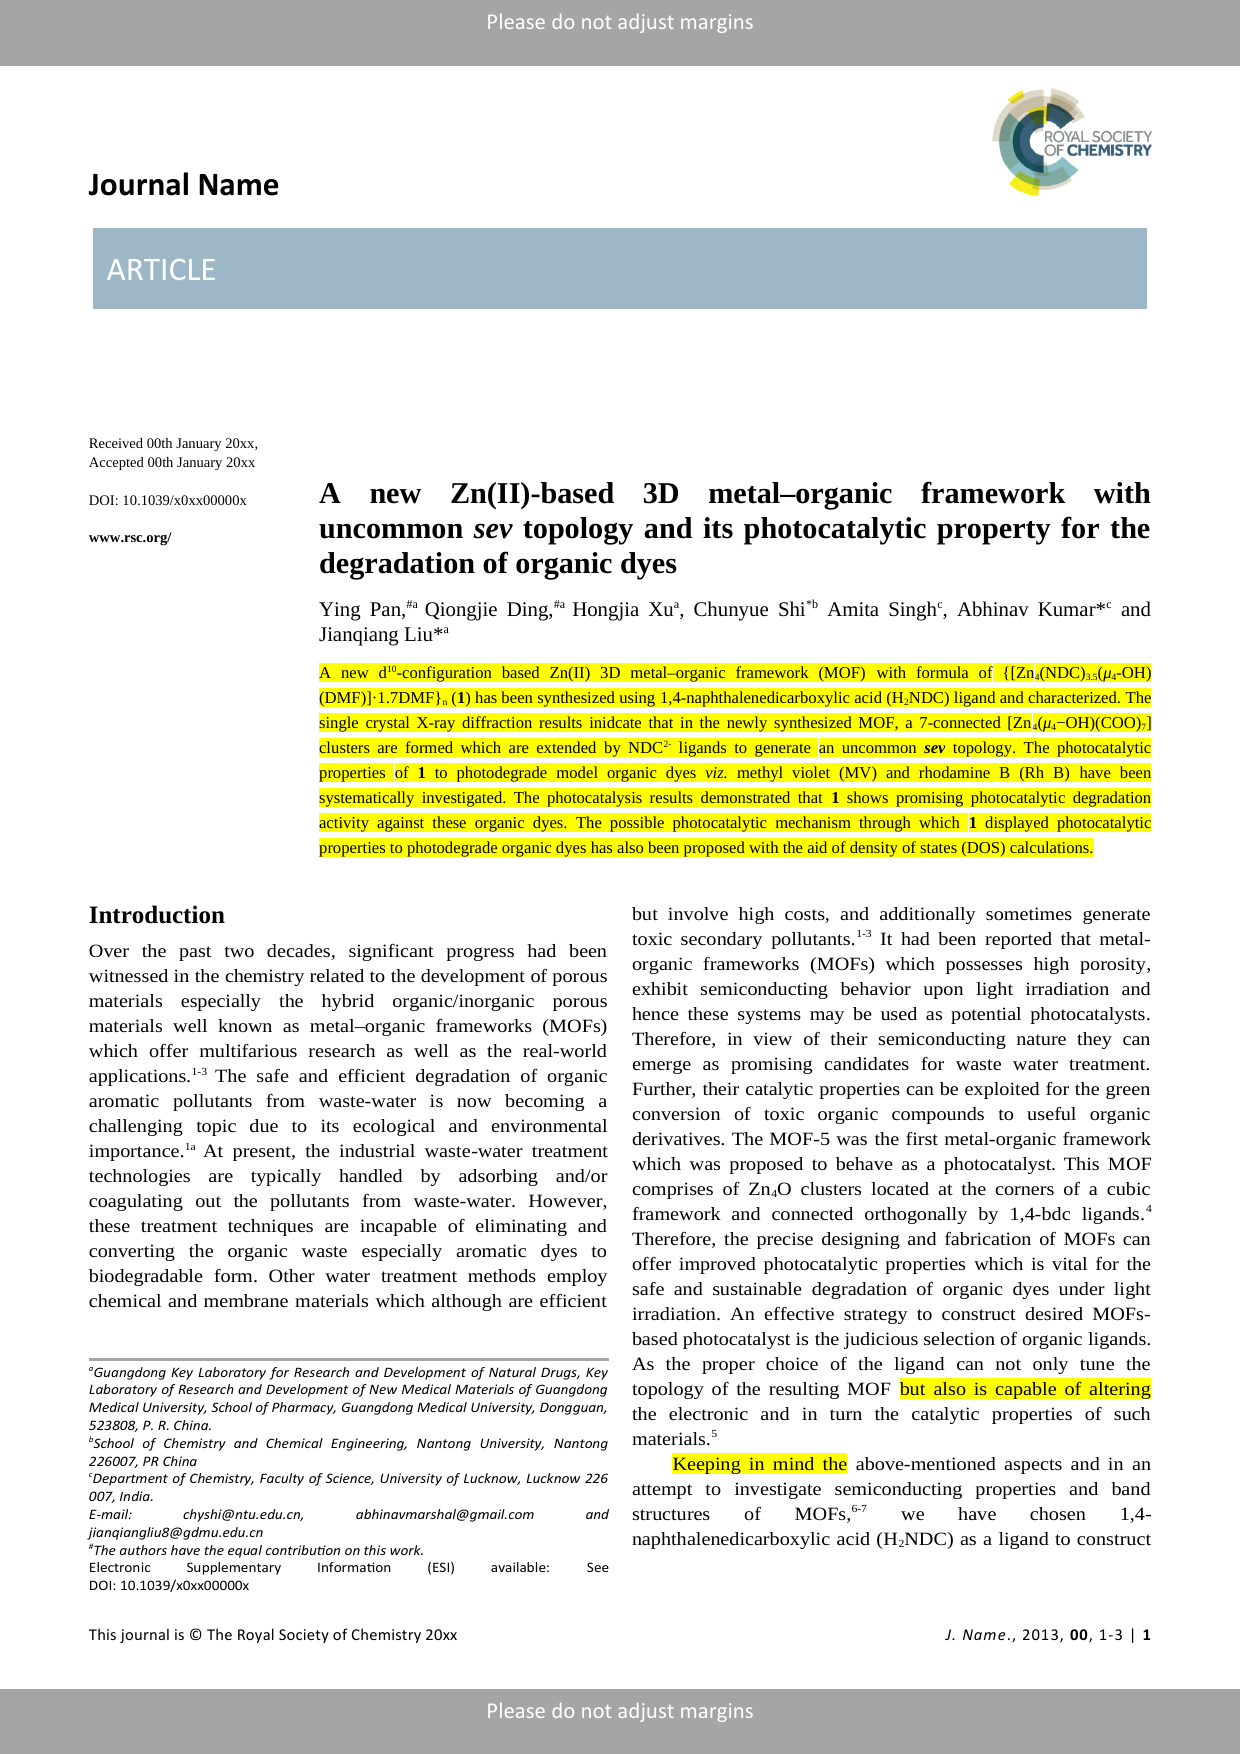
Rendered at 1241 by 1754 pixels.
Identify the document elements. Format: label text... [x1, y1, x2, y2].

title A new Zn(II)-based 3D metal–organic framework with uncommon sev topology and its photocatalytic property for the degradation of organic dyes [319, 475, 1152, 579]
text A new d10-configuration based Zn(II) 3D metal–organic framework (MOF) with formula of {[Zn4(NDC)3.5(μ4-OH)(DMF)]·1.7DMF}n (1) has been synthesized using 1,4-naphthalenedicarboxylic acid (H2NDC) ligand and characterized. The single crystal X-ray diffraction results inidcate that in the newly synthesized MOF, a 7-connected [Zn4(μ4−OH)(COO)7] clusters are formed which are extended by NDC2- ligands to generate an uncommon sev topology. The photocatalytic properties of 1 to photodegrade model organic dyes viz. methyl violet (MV) and rhodamine B (Rh B) have been systematically investigated. The photocatalysis results demonstrated that 1 shows promising photocatalytic degradation activity against these organic dyes. The possible photocatalytic mechanism through which 1 displayed photocatalytic properties to photodegrade organic dyes has also been proposed with the aid of density of states (DOS) calculations. [319, 729, 1152, 859]
text Ying Pan,#a Qiongjie Ding,#a Hongjia Xua, Chunyue Shi*b Amita Singhc, Abhinav Kumar*c and Jianqiang Liu*a [319, 596, 1152, 646]
picture [992, 88, 1152, 196]
text www.rsc.org/ [89, 509, 295, 550]
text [632, 1450, 1152, 1550]
text Over the past two decades, significant progress had been witnessed in the chemistry related to the development of porous materials especially the hybrid organic/inorganic porous materials well known as metal–organic frameworks (MOFs) which offer multifarious research as well as the real-world applications.1-3 The safe and efficient degradation of organic aromatic pollutants from waste-water is now becoming a challenging topic due to its ecological and environmental importance.1a At present, the industrial waste-water treatment technologies are typically handled by adsorbing and/or coagulating out the pollutants from waste-water. However, these treatment techniques are incapable of eliminating and converting the organic waste especially aromatic dyes to biodegradable form. Other water treatment methods employ chemical and membrane materials which although are efficient but involve high costs, and additionally sometimes generate toxic secondary pollutants.1-3 It had been reported that metal-organic frameworks (MOFs) which possesses high porosity, exhibit semiconducting behavior upon light irradiation and hence these systems may be used as potential photocatalysts. Therefore, in view of their semiconducting nature they can emerge as promising candidates for waste water treatment. Further, their catalytic properties can be exploited for the green conversion of toxic organic compounds to useful organic derivatives. The MOF-5 was the first metal-organic framework which was proposed to behave as a photocatalyst. This MOF comprises of Zn4O clusters located at the corners of a cubic framework and connected orthogonally by 1,4-bdc ligands.4 Therefore, the precise designing and fabrication of MOFs can offer improved photocatalytic properties which is vital for the safe and sustainable degradation of organic dyes under light irradiation. An effective strategy to construct desired MOFs-based photocatalyst is the judicious selection of organic ligands. As the proper choice of the ligand can not only tune the topology of the resulting MOF but also is capable of altering the electronic and in turn the catalytic properties of such materials.5 [89, 937, 608, 1312]
text A new d10-configuration based Zn(II) 3D metal–organic framework (MOF) with formula of {[Zn4(NDC)3.5(μ4-OH)(DMF)]·1.7DMF}n (1) has been synthesized using 1,4-naphthalenedicarboxylic acid (H2NDC) ligand and characterized. The single crystal X-ray diffraction results inidcate that in the newly synthesized MOF, a 7-connected [Zn4(μ4−OH)(COO)7] clusters are formed which are extended by NDC2- ligands to generate an uncommon sev topology. The photocatalytic properties of 1 to photodegrade model organic dyes viz. methyl violet (MV) and rhodamine B (Rh B) have been systematically investigated. The photocatalysis results demonstrated that 1 shows promising photocatalytic degradation activity against these organic dyes. The possible photocatalytic mechanism through which 1 displayed photocatalytic properties to photodegrade organic dyes has also been proposed with the aid of density of states (DOS) calculations. [319, 659, 1152, 727]
text Accepted 00th January 20xx [89, 452, 295, 471]
text Over the past two decades, significant progress had been witnessed in the chemistry related to the development of porous materials especially the hybrid organic/inorganic porous materials well known as metal–organic frameworks (MOFs) which offer multifarious research as well as the real-world applications.1-3 The safe and efficient degradation of organic aromatic pollutants from waste-water is now becoming a challenging topic due to its ecological and environmental importance.1a At present, the industrial waste-water treatment technologies are typically handled by adsorbing and/or coagulating out the pollutants from waste-water. However, these treatment techniques are incapable of eliminating and converting the organic waste especially aromatic dyes to biodegradable form. Other water treatment methods employ chemical and membrane materials which although are efficient but involve high costs, and additionally sometimes generate toxic secondary pollutants.1-3 It had been reported that metal-organic frameworks (MOFs) which possesses high porosity, exhibit semiconducting behavior upon light irradiation and hence these systems may be used as potential photocatalysts. Therefore, in view of their semiconducting nature they can emerge as promising candidates for waste water treatment. Further, their catalytic properties can be exploited for the green conversion of toxic organic compounds to useful organic derivatives. The MOF-5 was the first metal-organic framework which was proposed to behave as a photocatalyst. This MOF comprises of Zn4O clusters located at the corners of a cubic framework and connected orthogonally by 1,4-bdc ligands.4 Therefore, the precise designing and fabrication of MOFs can offer improved photocatalytic properties which is vital for the safe and sustainable degradation of organic dyes under light irradiation. An effective strategy to construct desired MOFs-based photocatalyst is the judicious selection of organic ligands. As the proper choice of the ligand can not only tune the topology of the resulting MOF but also is capable of altering the electronic and in turn the catalytic properties of such materials.5 [632, 900, 1152, 1450]
text DOI: 10.1039/x0xx00000x [89, 490, 295, 509]
subtitle Introduction [89, 900, 608, 929]
list Received 00th January 20xx, [89, 434, 295, 452]
